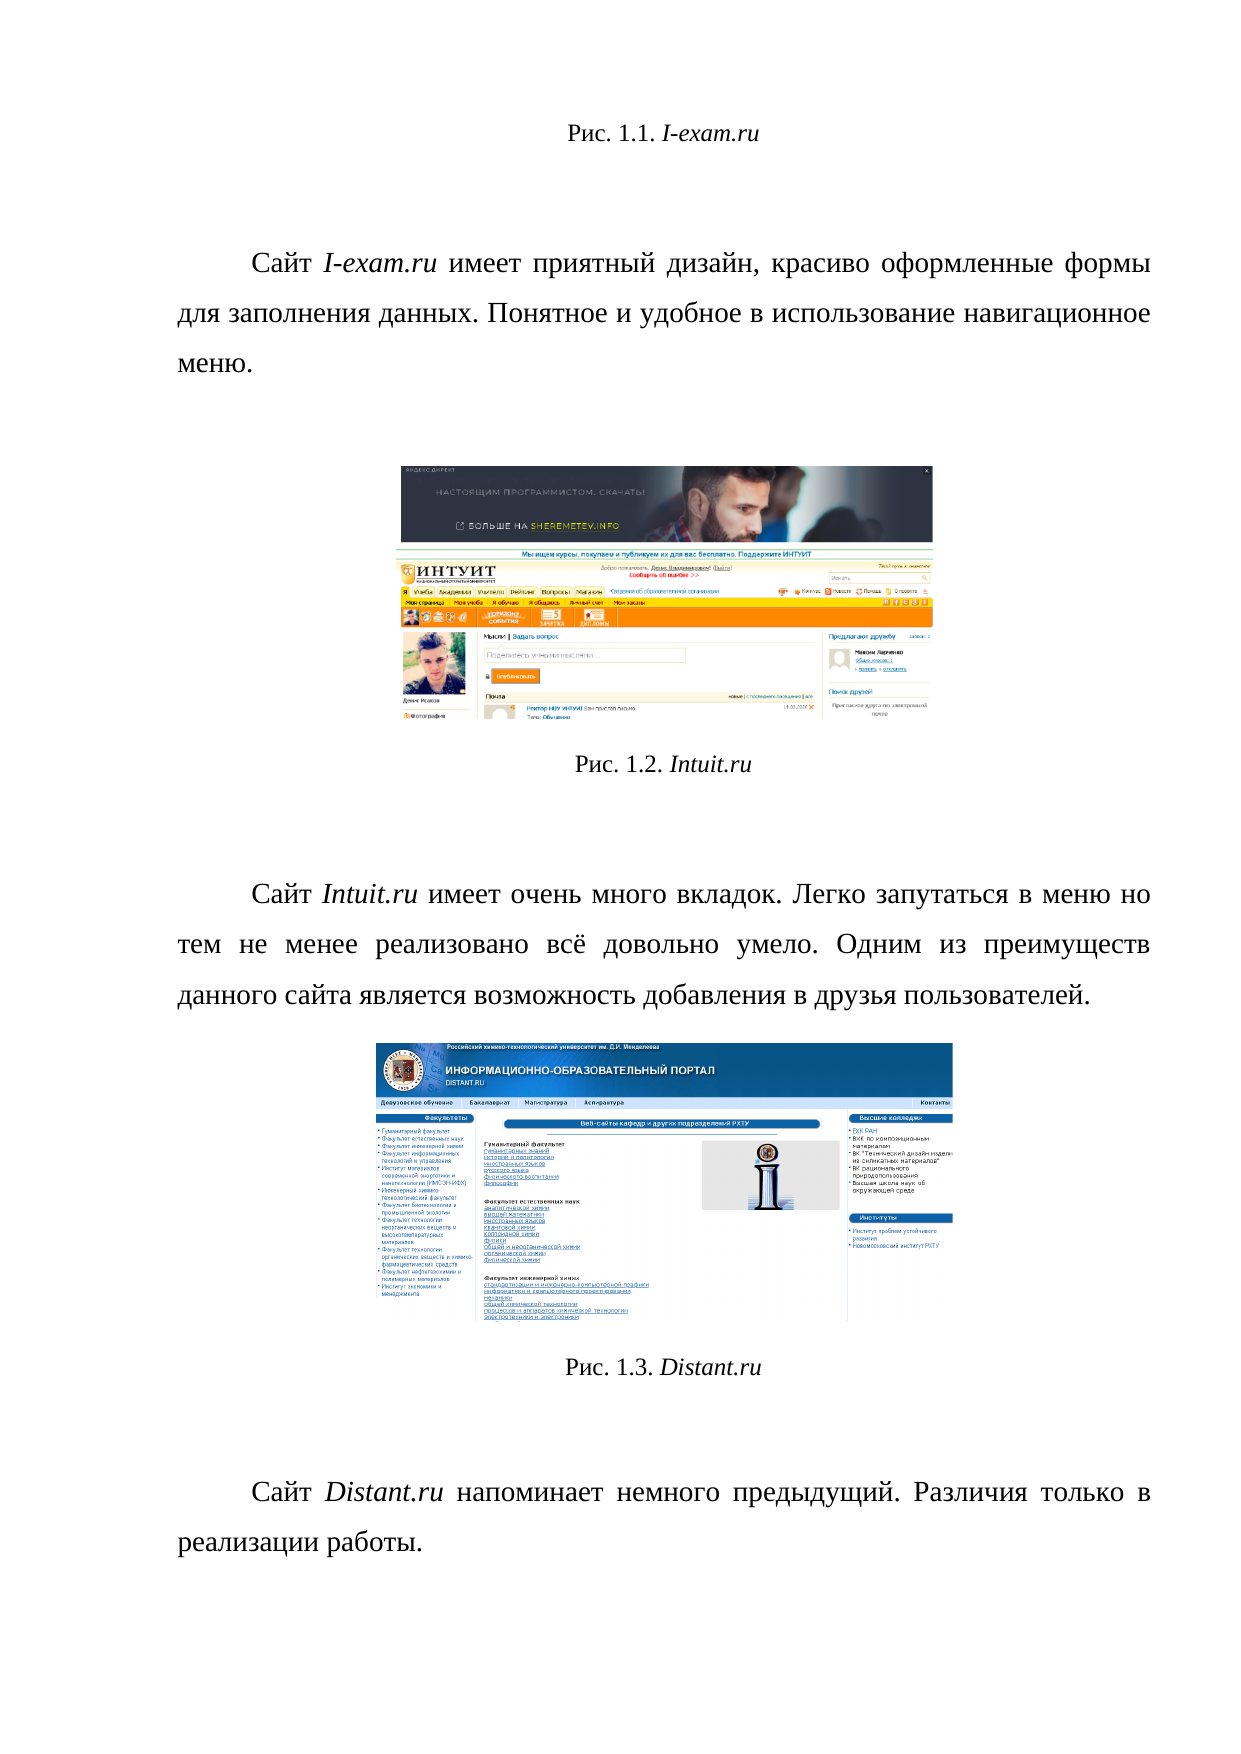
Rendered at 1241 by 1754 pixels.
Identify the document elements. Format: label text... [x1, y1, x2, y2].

text Сайт I-exam.ru имеет приятный дизайн, красиво оформленные формы для заполнения данных. Понятное и удобное в использование навигационное меню. [177, 245, 1152, 379]
picture [376, 1043, 953, 1322]
text Сайт Intuit.ru имеет очень много вкладок. Легко запутаться в меню но тем не менее реализовано всё довольно умело. Одним из преимуществ данного сайта является возможность добавления в друзья пользователей. [177, 876, 1152, 1011]
picture [395, 466, 934, 719]
text Рис. 1.2. Intuit.ru [177, 749, 1152, 778]
text Сайт Distant.ru напоминает немного предыдущий. Различия только в реализации работы. [177, 1474, 1152, 1558]
text Рис. 1.1. I-exam.ru [177, 118, 1152, 147]
text Рис. 1.3. Distant.ru [177, 1352, 1152, 1381]
